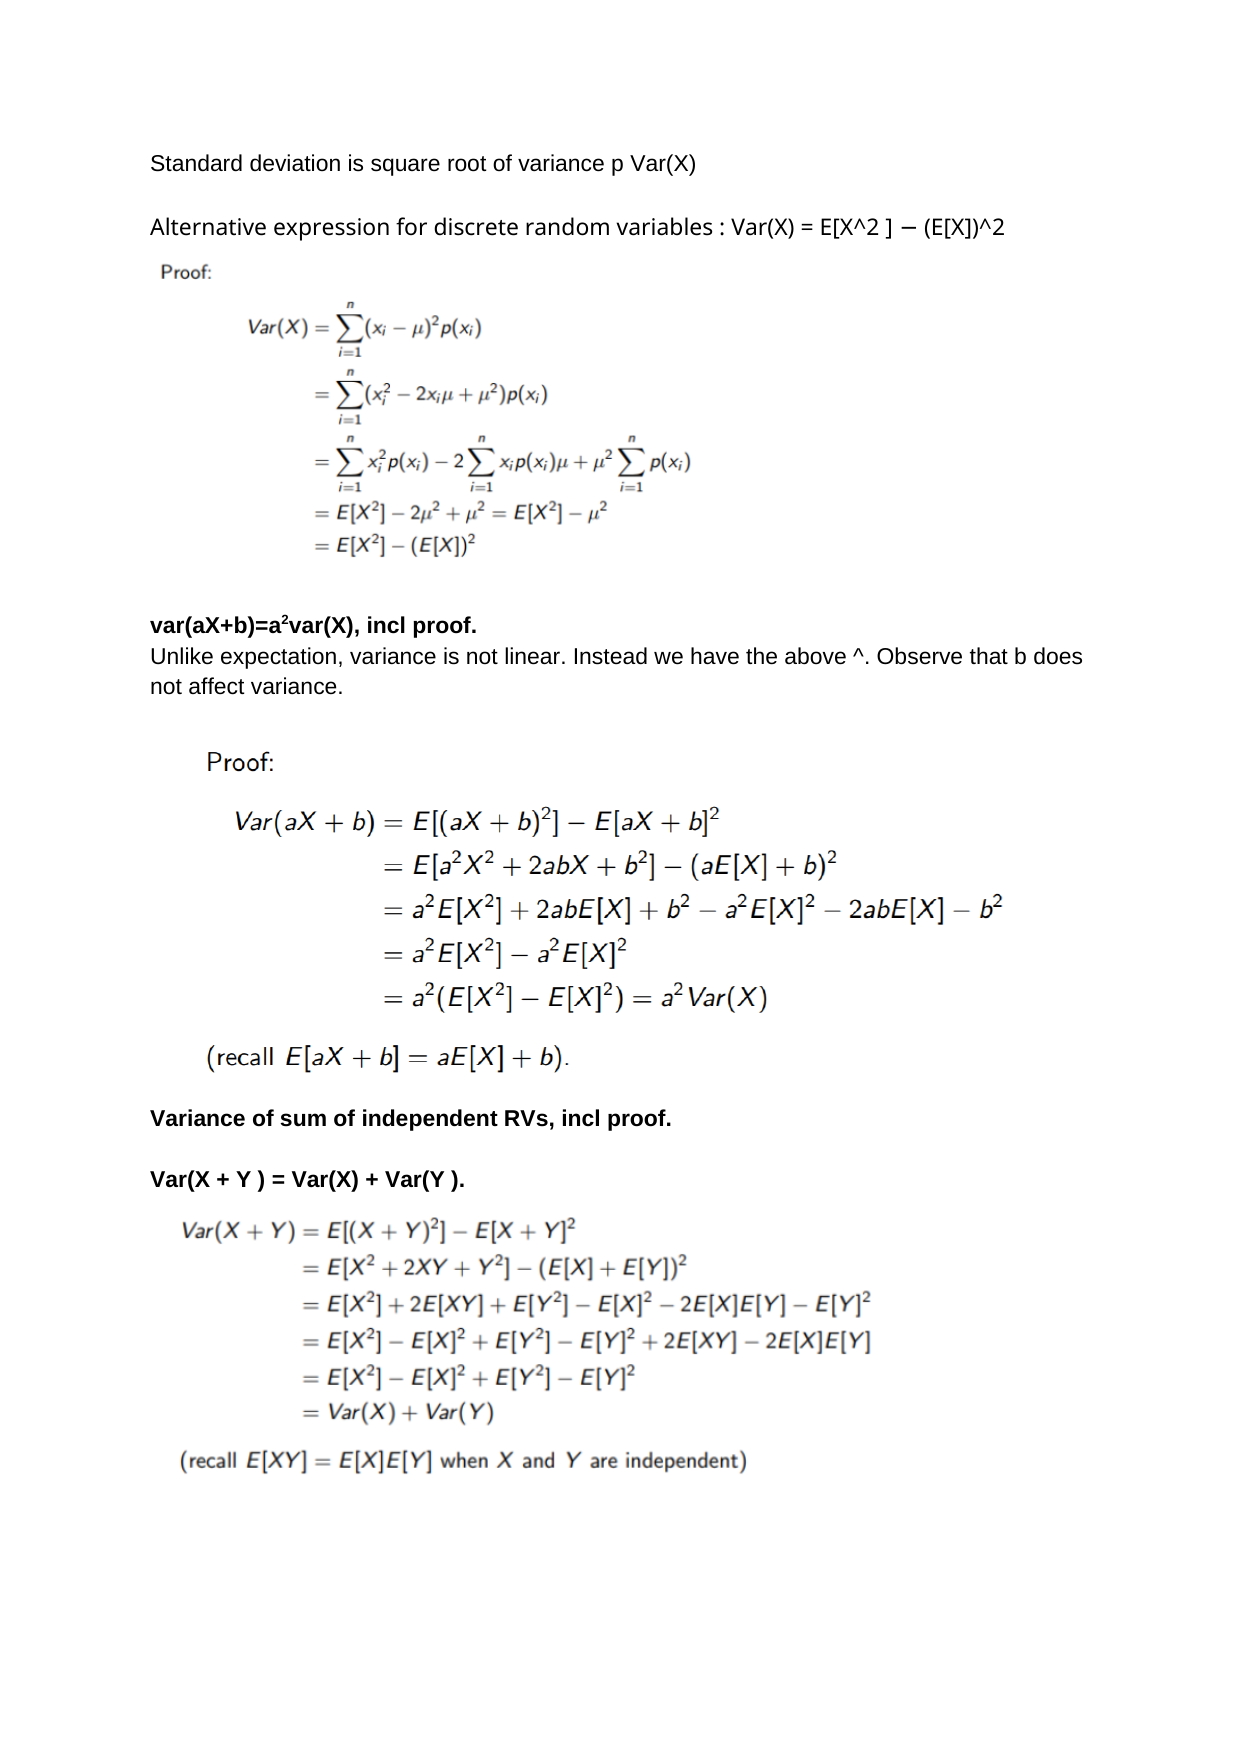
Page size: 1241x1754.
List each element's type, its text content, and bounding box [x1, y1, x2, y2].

text Standard deviation is square root of variance p Var(X) [150, 150, 1090, 176]
text Var(X + Y ) = Var(X) + Var(Y ). [150, 1166, 1090, 1192]
text var(aX+b)=a2var(X), incl proof. [150, 612, 1090, 639]
picture [150, 246, 807, 579]
picture [150, 1195, 897, 1533]
text Variance of sum of independent RVs, incl proof. [150, 1105, 1090, 1131]
picture [163, 733, 1077, 1102]
text Unlike expectation, variance is not linear. Instead we have the above ^. Observe that b does not affect variance. [150, 643, 1090, 699]
text Alternative expression for discrete random variables : Var(X) = E[X^2 ] − (E[X])^2 [150, 210, 1090, 242]
